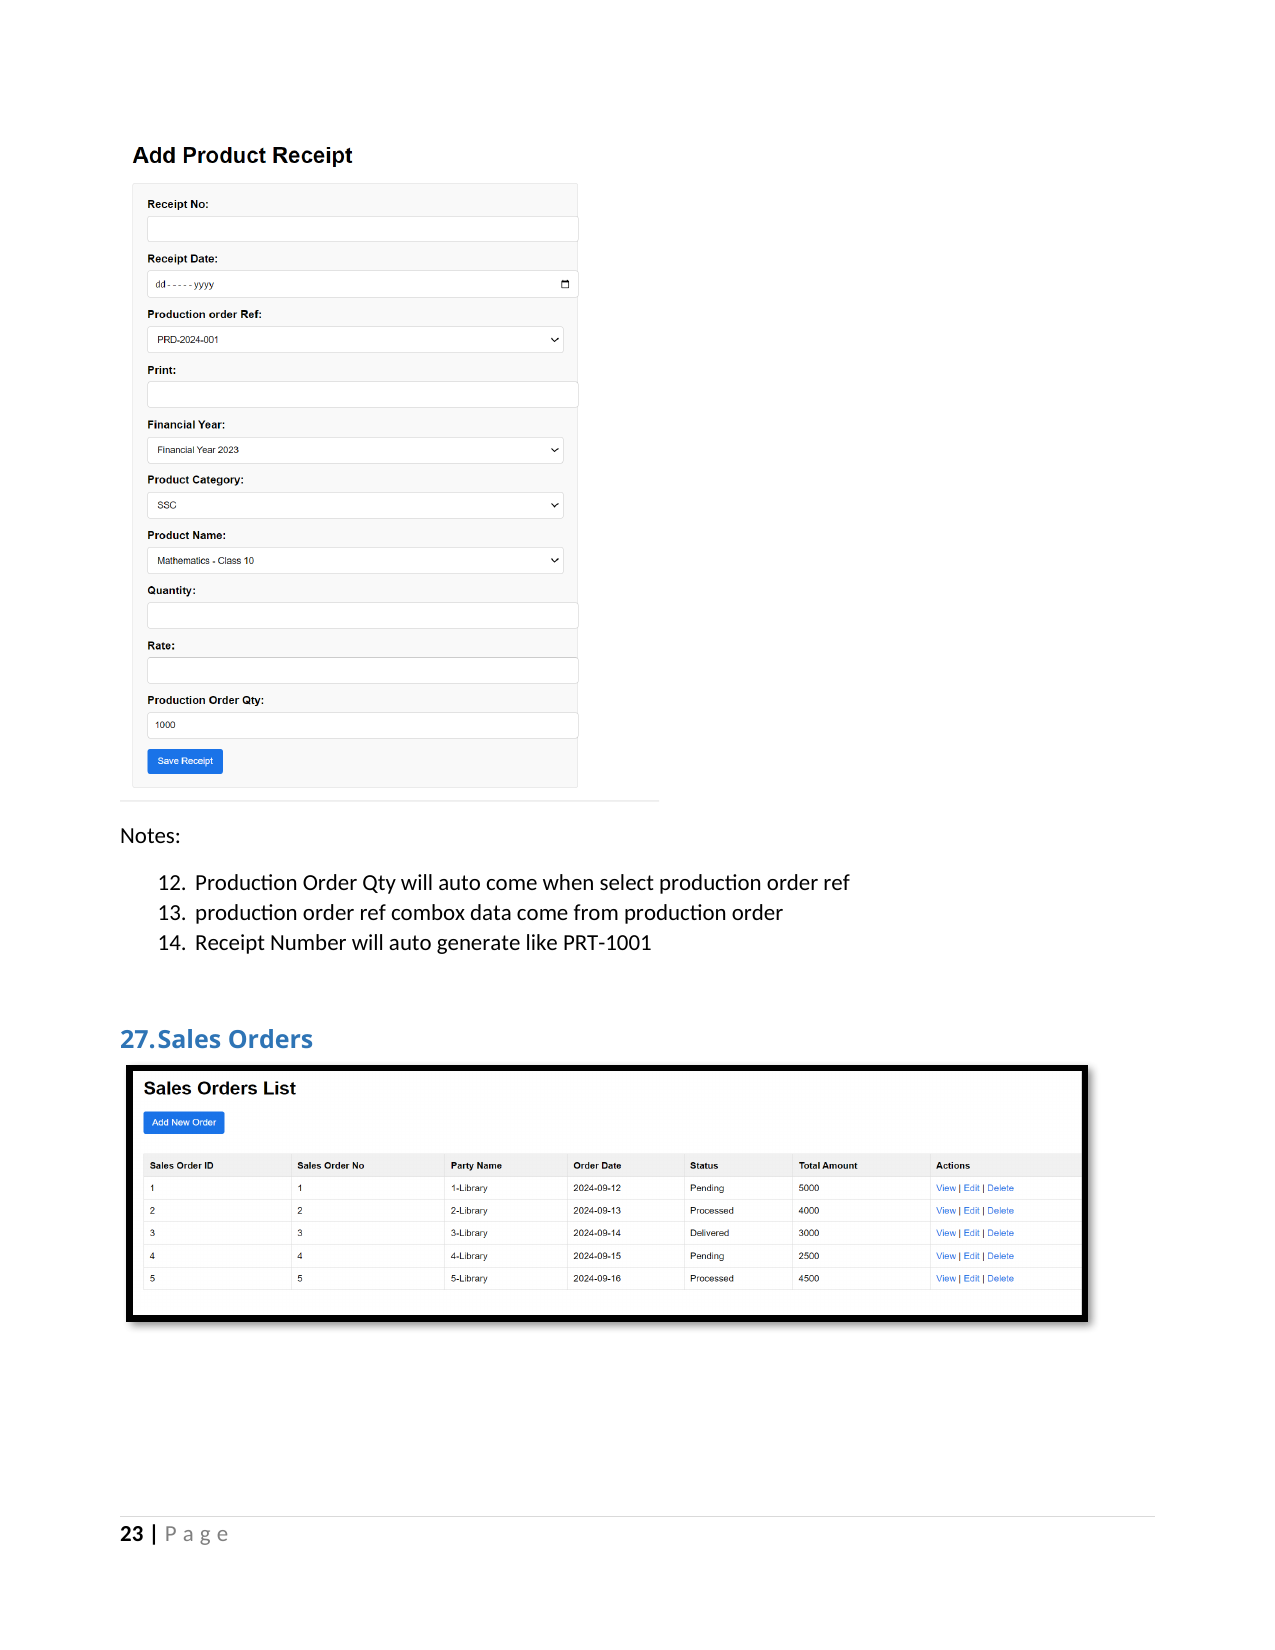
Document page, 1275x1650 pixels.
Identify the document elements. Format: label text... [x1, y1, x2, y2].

picture [120, 120, 660, 802]
picture [133, 1071, 1082, 1315]
subtitle Sales Orders [120, 1022, 1155, 1056]
list Receipt Number will auto generate like PRT-1001 [157, 928, 1155, 956]
list Production Order Qty will auto come when select production order ref [157, 868, 1155, 896]
list production order ref combox data come from production order [157, 898, 1155, 926]
text Notes: [120, 821, 1155, 849]
